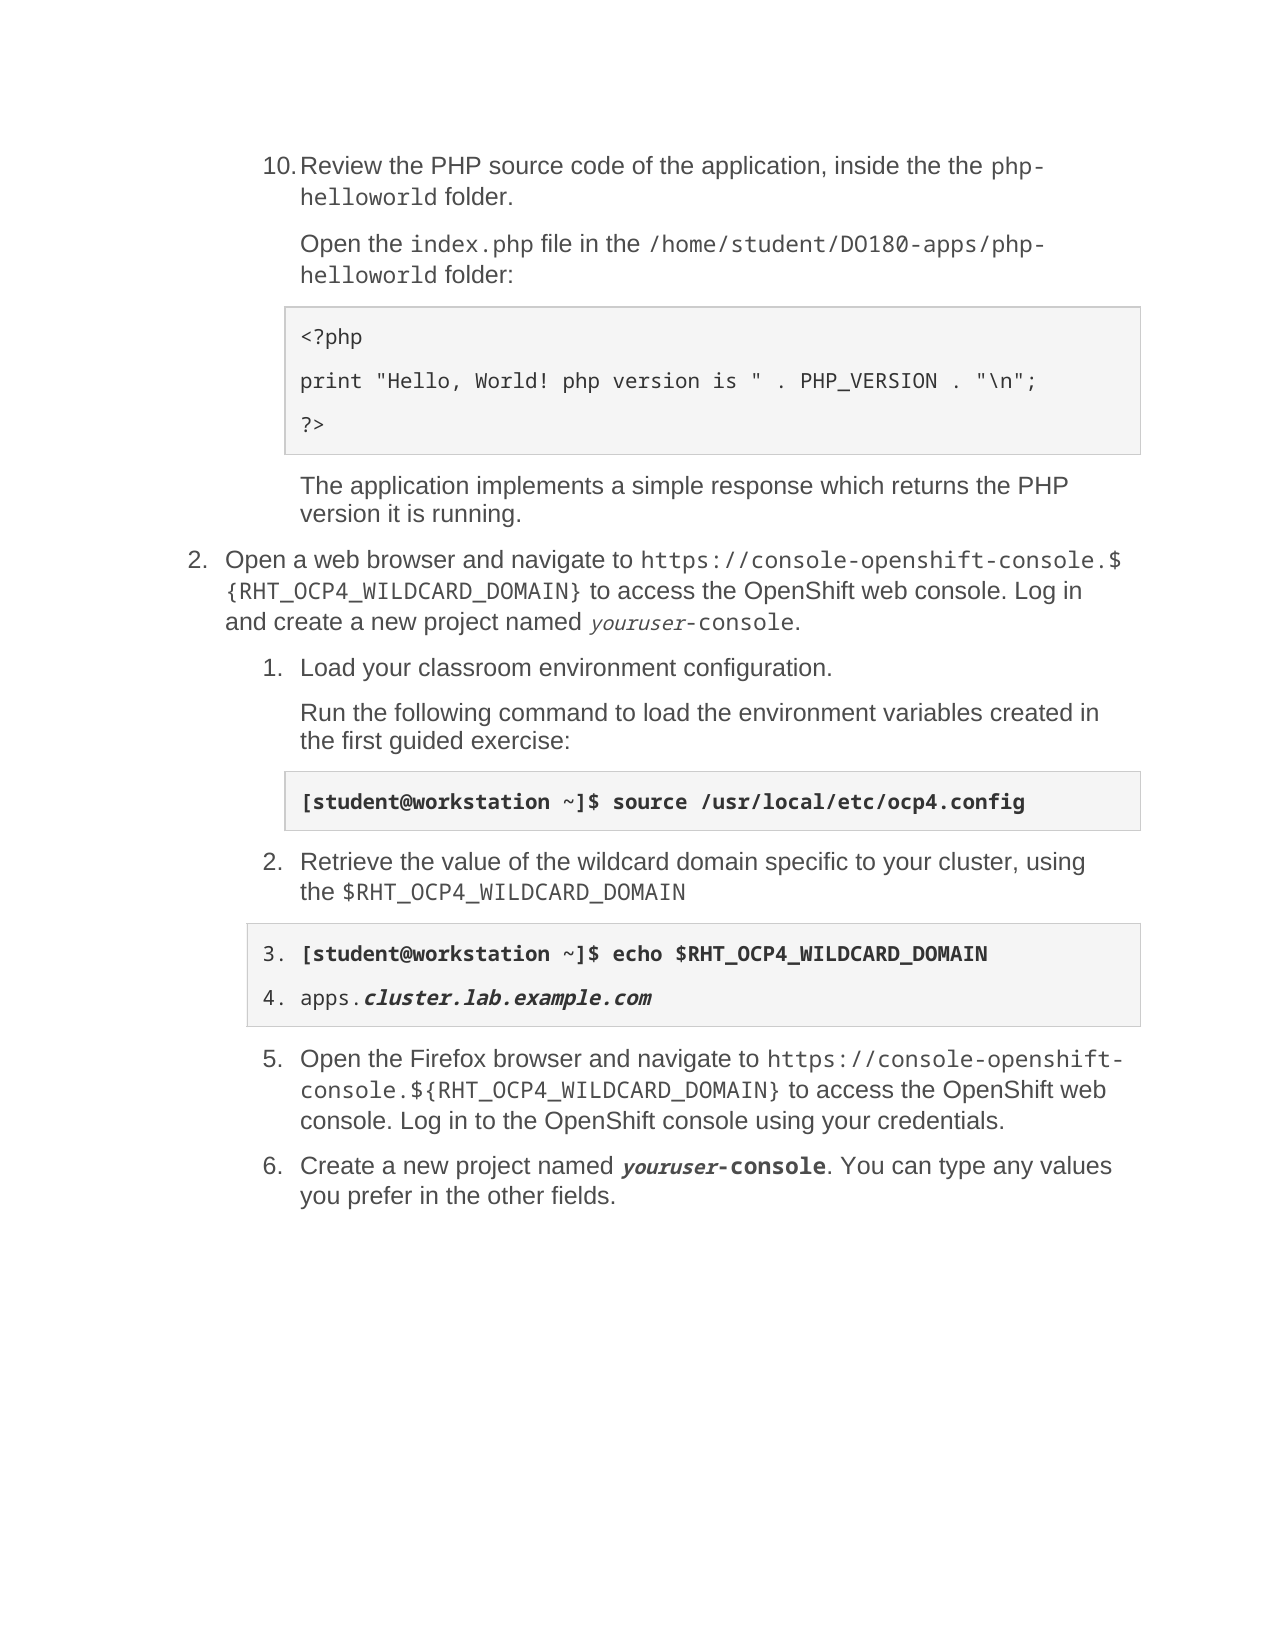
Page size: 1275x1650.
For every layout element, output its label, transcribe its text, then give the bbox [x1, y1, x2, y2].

text [student@workstation ~]$ source /usr/local/etc/ocp4.config [286, 772, 1140, 830]
list [student@workstation ~]$ echo $RHT_OCP4_WILDCARD_DOMAIN [248, 924, 1140, 967]
list Create a new project named youruser-console. You can type any values you prefer in the other fields. [262, 1150, 1125, 1210]
text ?> [286, 394, 1140, 454]
list Load your classroom environment configuration. [262, 653, 1125, 682]
text <?php [286, 308, 1140, 350]
text print "Hello, World! php version is " . PHP_VERSION . "\n"; [286, 350, 1140, 394]
list Open a web browser and navigate to https://console-openshift-console.${RHT_OCP4_WILDCARD_DOMAIN} to access the OpenShift web console. Log in and create a new project named youruser-console. [187, 544, 1125, 638]
list Review the PHP source code of the application, inside the the php-helloworld folder. [262, 150, 1125, 212]
text Run the following command to load the environment variables created in the first guided exercise: [300, 698, 1125, 755]
text Open the index.php file in the /home/student/DO180-apps/php-helloworld folder: [300, 228, 1125, 291]
text The application implements a simple response which returns the PHP version it is running. [300, 471, 1125, 528]
list Open the Firefox browser and navigate to https://console-openshift-console.${RHT_OCP4_WILDCARD_DOMAIN} to access the OpenShift web console. Log in to the OpenShift console using your credentials. [262, 1043, 1125, 1134]
list Retrieve the value of the wildcard domain specific to your cluster, using the $RHT_OCP4_WILDCARD_DOMAIN [262, 847, 1125, 907]
list apps.cluster.lab.example.com [248, 967, 1140, 1026]
